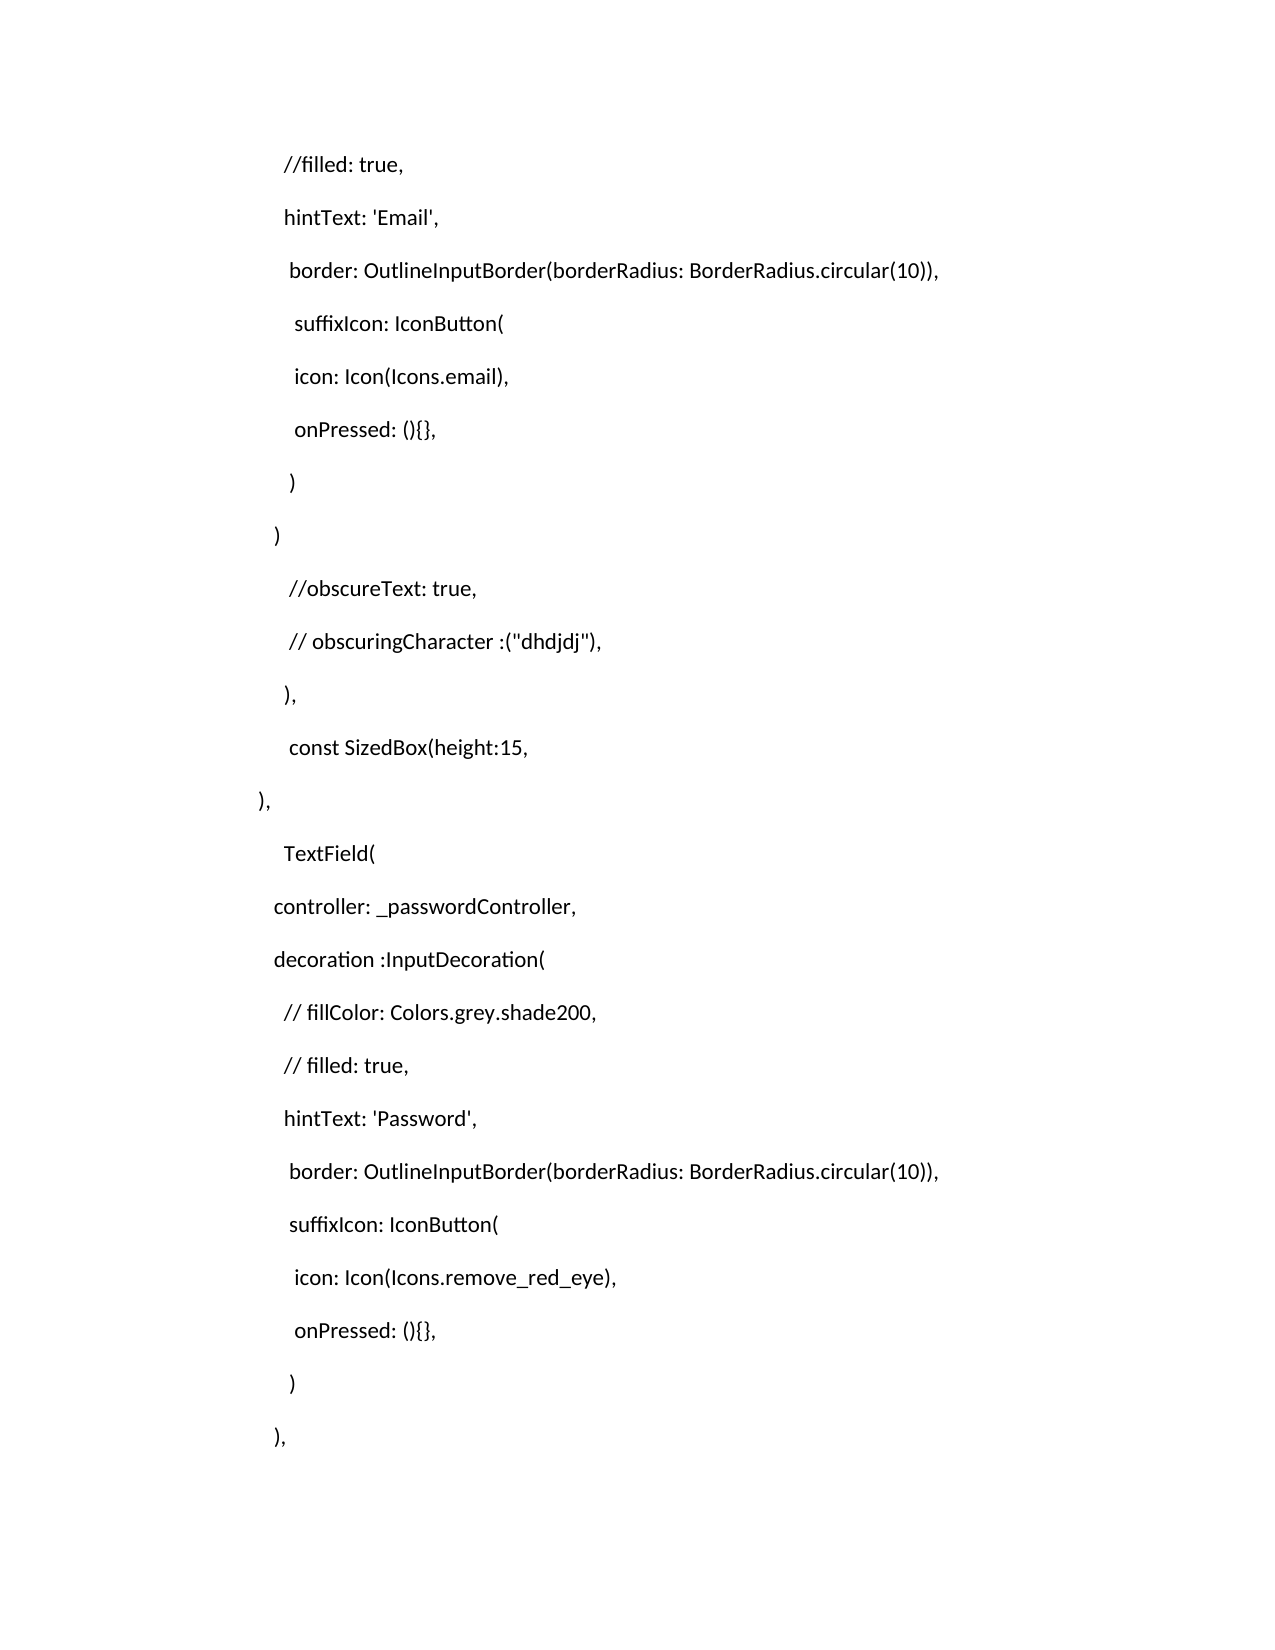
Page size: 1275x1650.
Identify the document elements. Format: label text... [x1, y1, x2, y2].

text const SizedBox(height:15, [150, 733, 1125, 761]
text icon: Icon(Icons.email), [150, 362, 1125, 390]
text // filled: true, [150, 1051, 1125, 1079]
text ), [150, 786, 1125, 814]
text //filled: true, [150, 150, 1125, 178]
text suffixIcon: IconButton( [150, 1210, 1125, 1238]
text ) [150, 1369, 1125, 1397]
text decoration :InputDecoration( [150, 945, 1125, 973]
text onPressed: (){}, [150, 415, 1125, 443]
text TextField( [150, 839, 1125, 867]
text ), [150, 680, 1125, 708]
text icon: Icon(Icons.remove_red_eye), [150, 1263, 1125, 1291]
text onPressed: (){}, [150, 1316, 1125, 1344]
text //obscureText: true, [150, 574, 1125, 602]
text suffixIcon: IconButton( [150, 309, 1125, 337]
text border: OutlineInputBorder(borderRadius: BorderRadius.circular(10)), [150, 1157, 1125, 1185]
text ), [150, 1422, 1125, 1451]
text ) [150, 468, 1125, 496]
text // fillColor: Colors.grey.shade200, [150, 998, 1125, 1026]
text hintText: 'Email', [150, 203, 1125, 231]
text hintText: 'Password', [150, 1104, 1125, 1132]
text ) [150, 521, 1125, 549]
text // obscuringCharacter :("dhdjdj"), [150, 627, 1125, 655]
text border: OutlineInputBorder(borderRadius: BorderRadius.circular(10)), [150, 256, 1125, 284]
text controller: _passwordController, [150, 892, 1125, 920]
